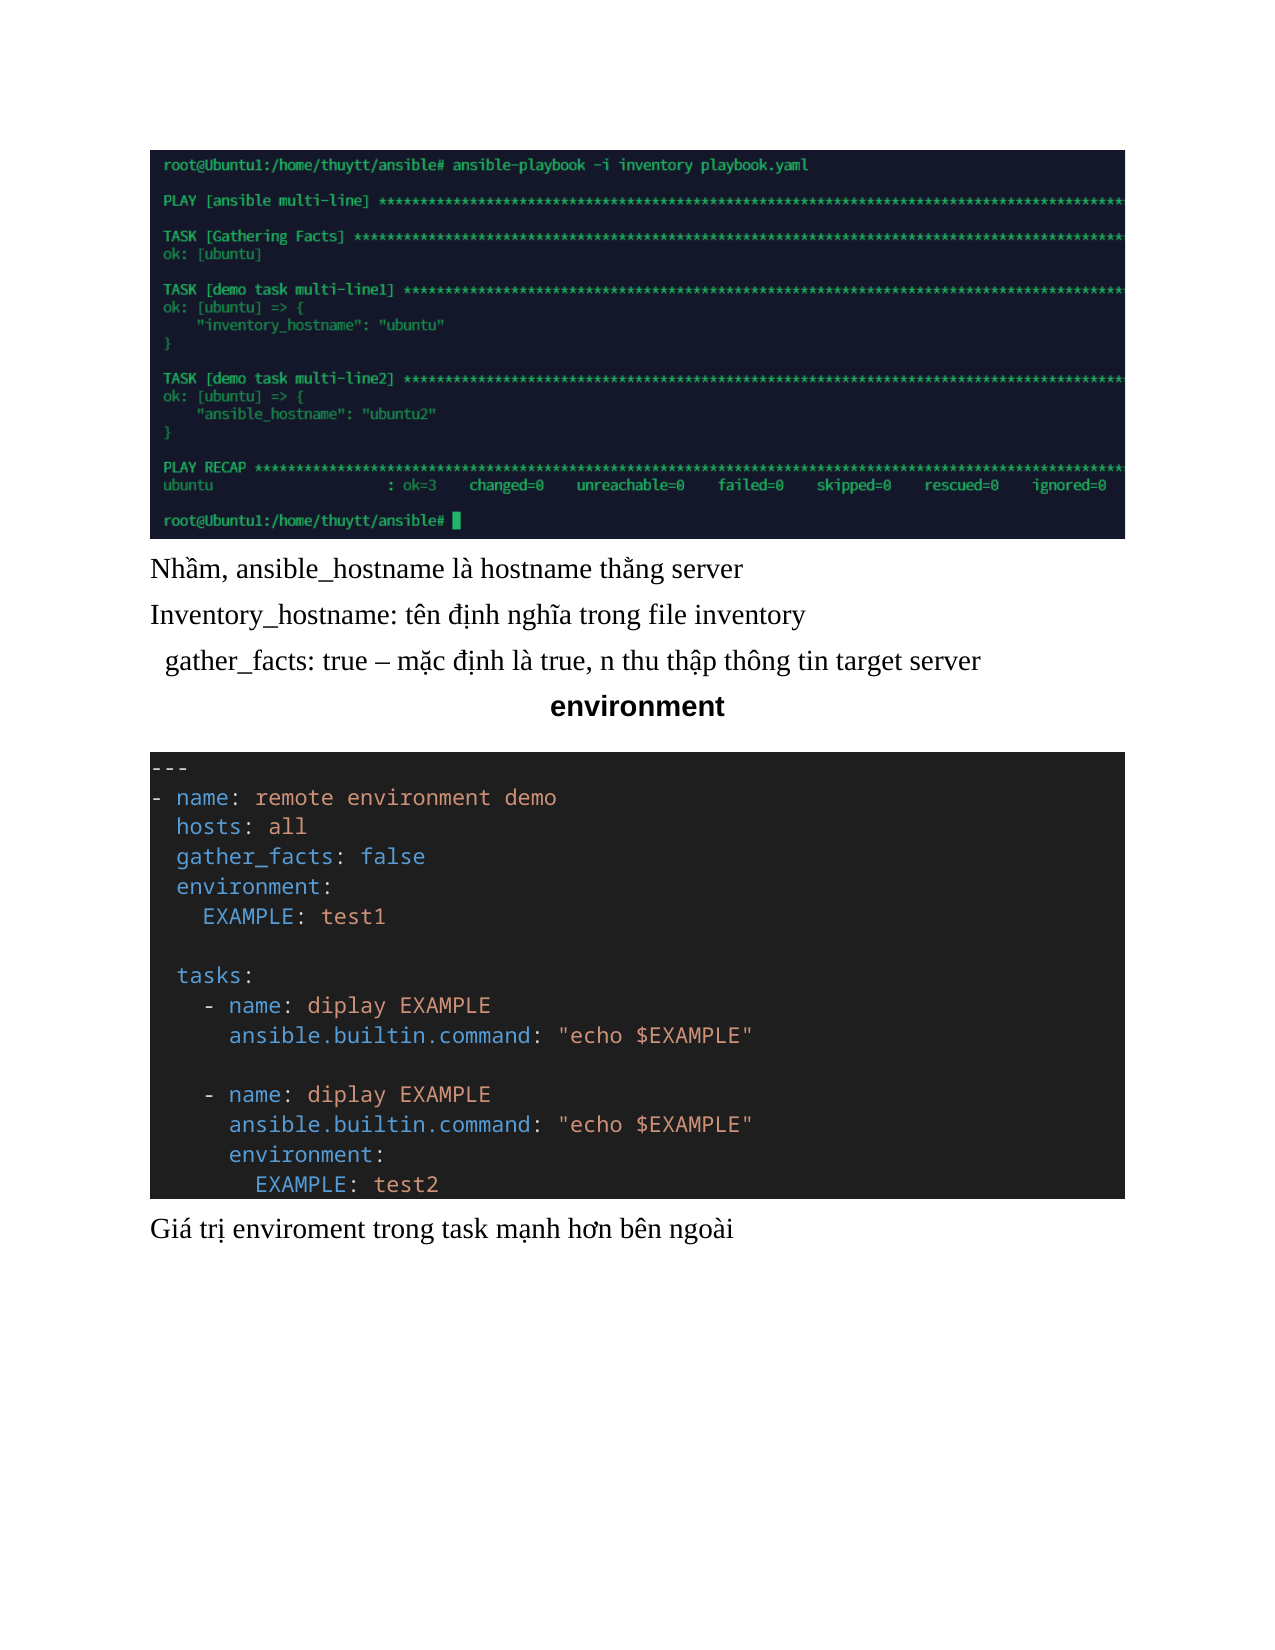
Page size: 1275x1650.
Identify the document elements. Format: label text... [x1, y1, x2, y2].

text EXAMPLE: test2 [150, 1169, 1125, 1199]
text environment: [150, 871, 1125, 901]
text environment: [150, 1139, 1125, 1169]
text EXAMPLE: test1 [150, 901, 1125, 931]
text - name: diplay EXAMPLE [150, 1079, 1125, 1109]
text hosts: all [150, 811, 1125, 841]
text ansible.builtin.command: "echo $EXAMPLE" [150, 1020, 1125, 1050]
text - name: remote environment demo [150, 782, 1125, 811]
text ansible.builtin.command: "echo $EXAMPLE" [150, 1109, 1125, 1139]
text - name: diplay EXAMPLE [150, 990, 1125, 1020]
text Giá trị enviroment trong task mạnh hơn bên ngoài [150, 1211, 1125, 1245]
text tasks: [150, 960, 1125, 990]
text Nhầm, ansible_hostname là hostname thằng server [150, 551, 1125, 584]
text Inventory_hostname: tên định nghĩa trong file inventory [150, 597, 1125, 630]
text --- [150, 752, 1125, 782]
text gather_facts: false [150, 841, 1125, 871]
text gather_facts: true – mặc định là true, n thu thập thông tin target server [150, 643, 1125, 676]
picture [150, 150, 1125, 539]
subtitle environment [150, 689, 1125, 722]
